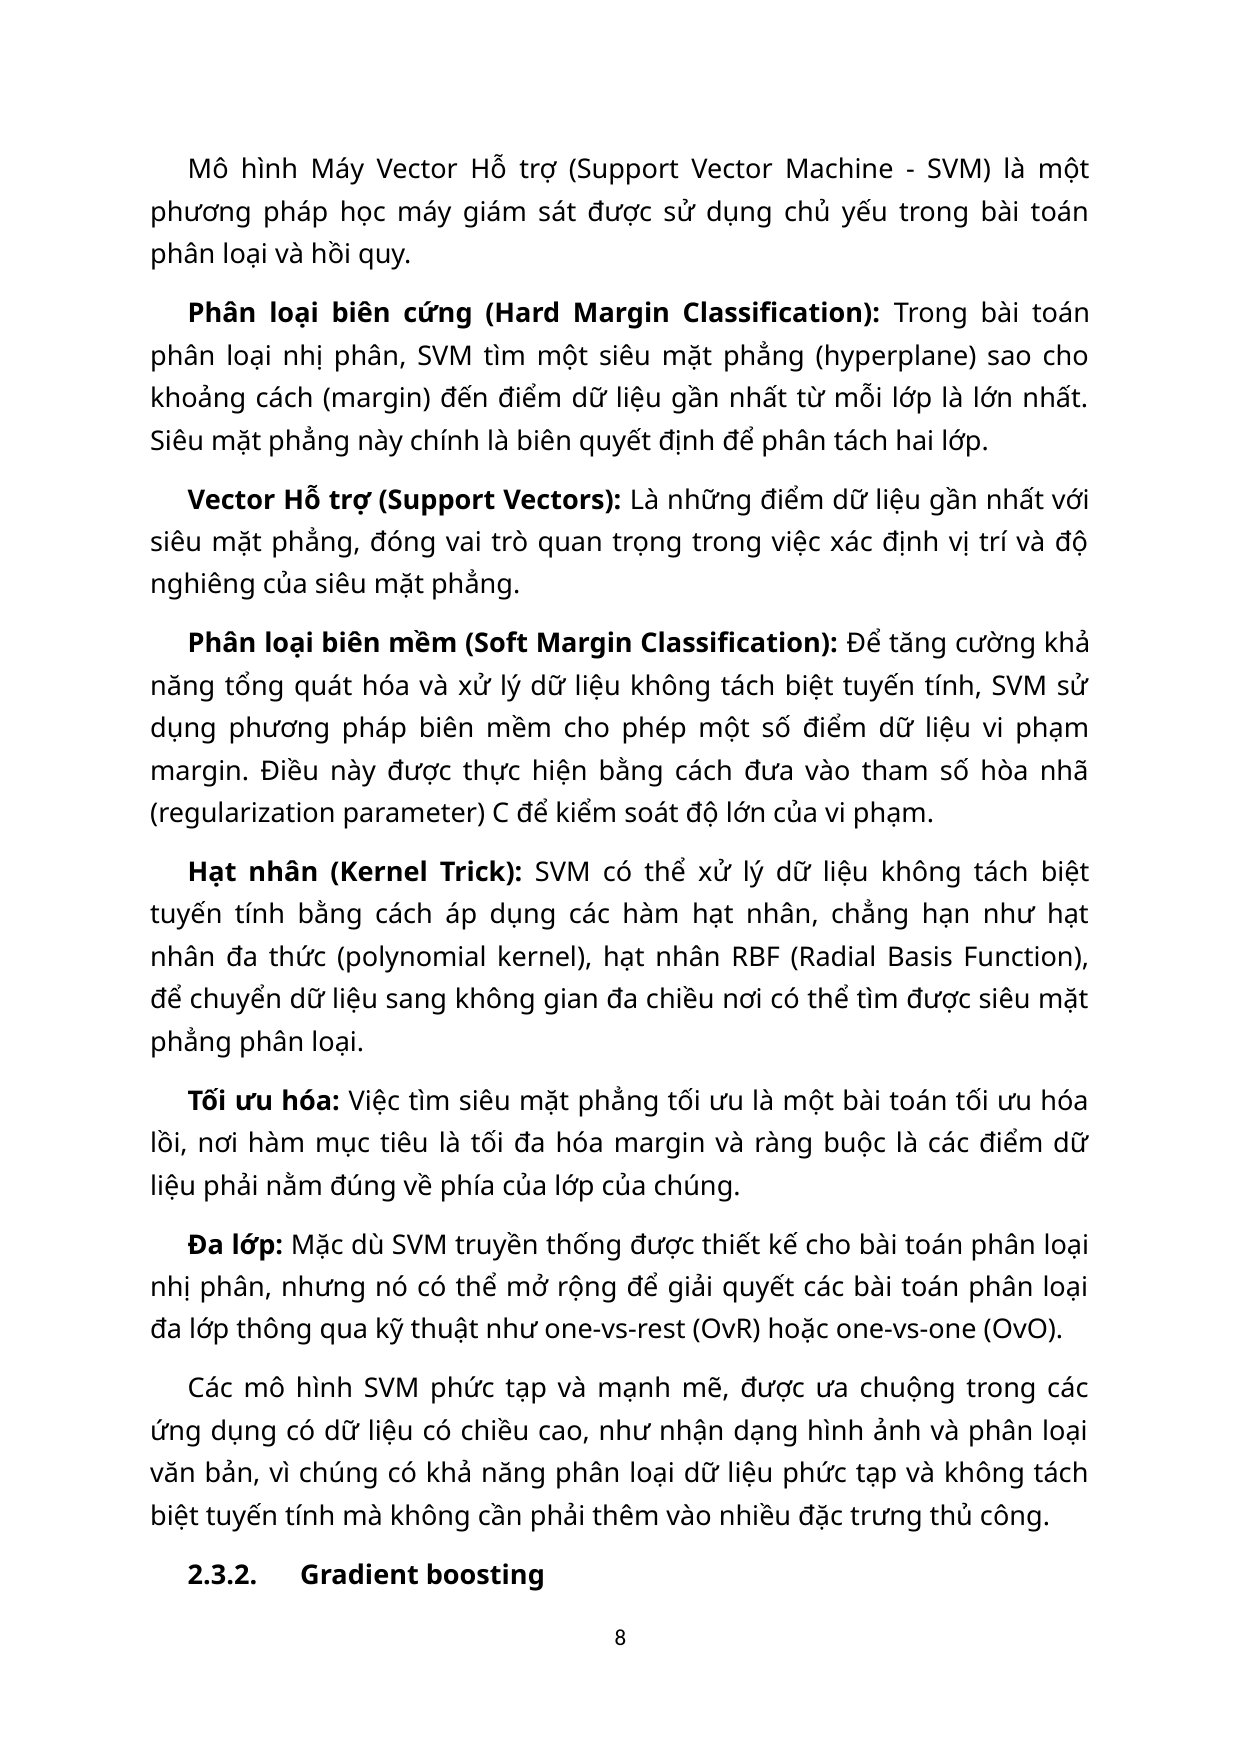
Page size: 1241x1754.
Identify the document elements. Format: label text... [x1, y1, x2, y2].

text Hạt nhân (Kernel Trick): SVM có thể xử lý dữ liệu không tách biệt tuyến tính bằng cách áp dụng các hàm hạt nhân, chẳng hạn như hạt nhân đa thức (polynomial kernel), hạt nhân RBF (Radial Basis Function), để chuyển dữ liệu sang không gian đa chiều nơi có thể tìm được siêu mặt phẳng phân loại. [150, 853, 1090, 1059]
text Mô hình Máy Vector Hỗ trợ (Support Vector Machine - SVM) là một phương pháp học máy giám sát được sử dụng chủ yếu trong bài toán phân loại và hồi quy. [150, 150, 1090, 272]
text Phân loại biên mềm (Soft Margin Classification): Để tăng cường khả năng tổng quát hóa và xử lý dữ liệu không tách biệt tuyến tính, SVM sử dụng phương pháp biên mềm cho phép một số điểm dữ liệu vi phạm margin. Điều này được thực hiện bằng cách đưa vào tham số hòa nhã (regularization parameter) C để kiểm soát độ lớn của vi phạm. [150, 624, 1090, 830]
text Đa lớp: Mặc dù SVM truyền thống được thiết kế cho bài toán phân loại nhị phân, nhưng nó có thể mở rộng để giải quyết các bài toán phân loại đa lớp thông qua kỹ thuật như one-vs-rest (OvR) hoặc one-vs-one (OvO). [150, 1225, 1090, 1347]
list Gradient boosting [187, 1555, 1090, 1592]
text Các mô hình SVM phức tạp và mạnh mẽ, được ưa chuộng trong các ứng dụng có dữ liệu có chiều cao, như nhận dạng hình ảnh và phân loại văn bản, vì chúng có khả năng phân loại dữ liệu phức tạp và không tách biệt tuyến tính mà không cần phải thêm vào nhiều đặc trưng thủ công. [150, 1369, 1090, 1533]
text Phân loại biên cứng (Hard Margin Classification): Trong bài toán phân loại nhị phân, SVM tìm một siêu mặt phẳng (hyperplane) sao cho khoảng cách (margin) đến điểm dữ liệu gần nhất từ mỗi lớp là lớn nhất. Siêu mặt phẳng này chính là biên quyết định để phân tách hai lớp. [150, 294, 1090, 458]
text Vector Hỗ trợ (Support Vectors): Là những điểm dữ liệu gần nhất với siêu mặt phẳng, đóng vai trò quan trọng trong việc xác định vị trí và độ nghiêng của siêu mặt phẳng. [150, 480, 1090, 602]
text Tối ưu hóa: Việc tìm siêu mặt phẳng tối ưu là một bài toán tối ưu hóa lồi, nơi hàm mục tiêu là tối đa hóa margin và ràng buộc là các điểm dữ liệu phải nằm đúng về phía của lớp của chúng. [150, 1081, 1090, 1203]
